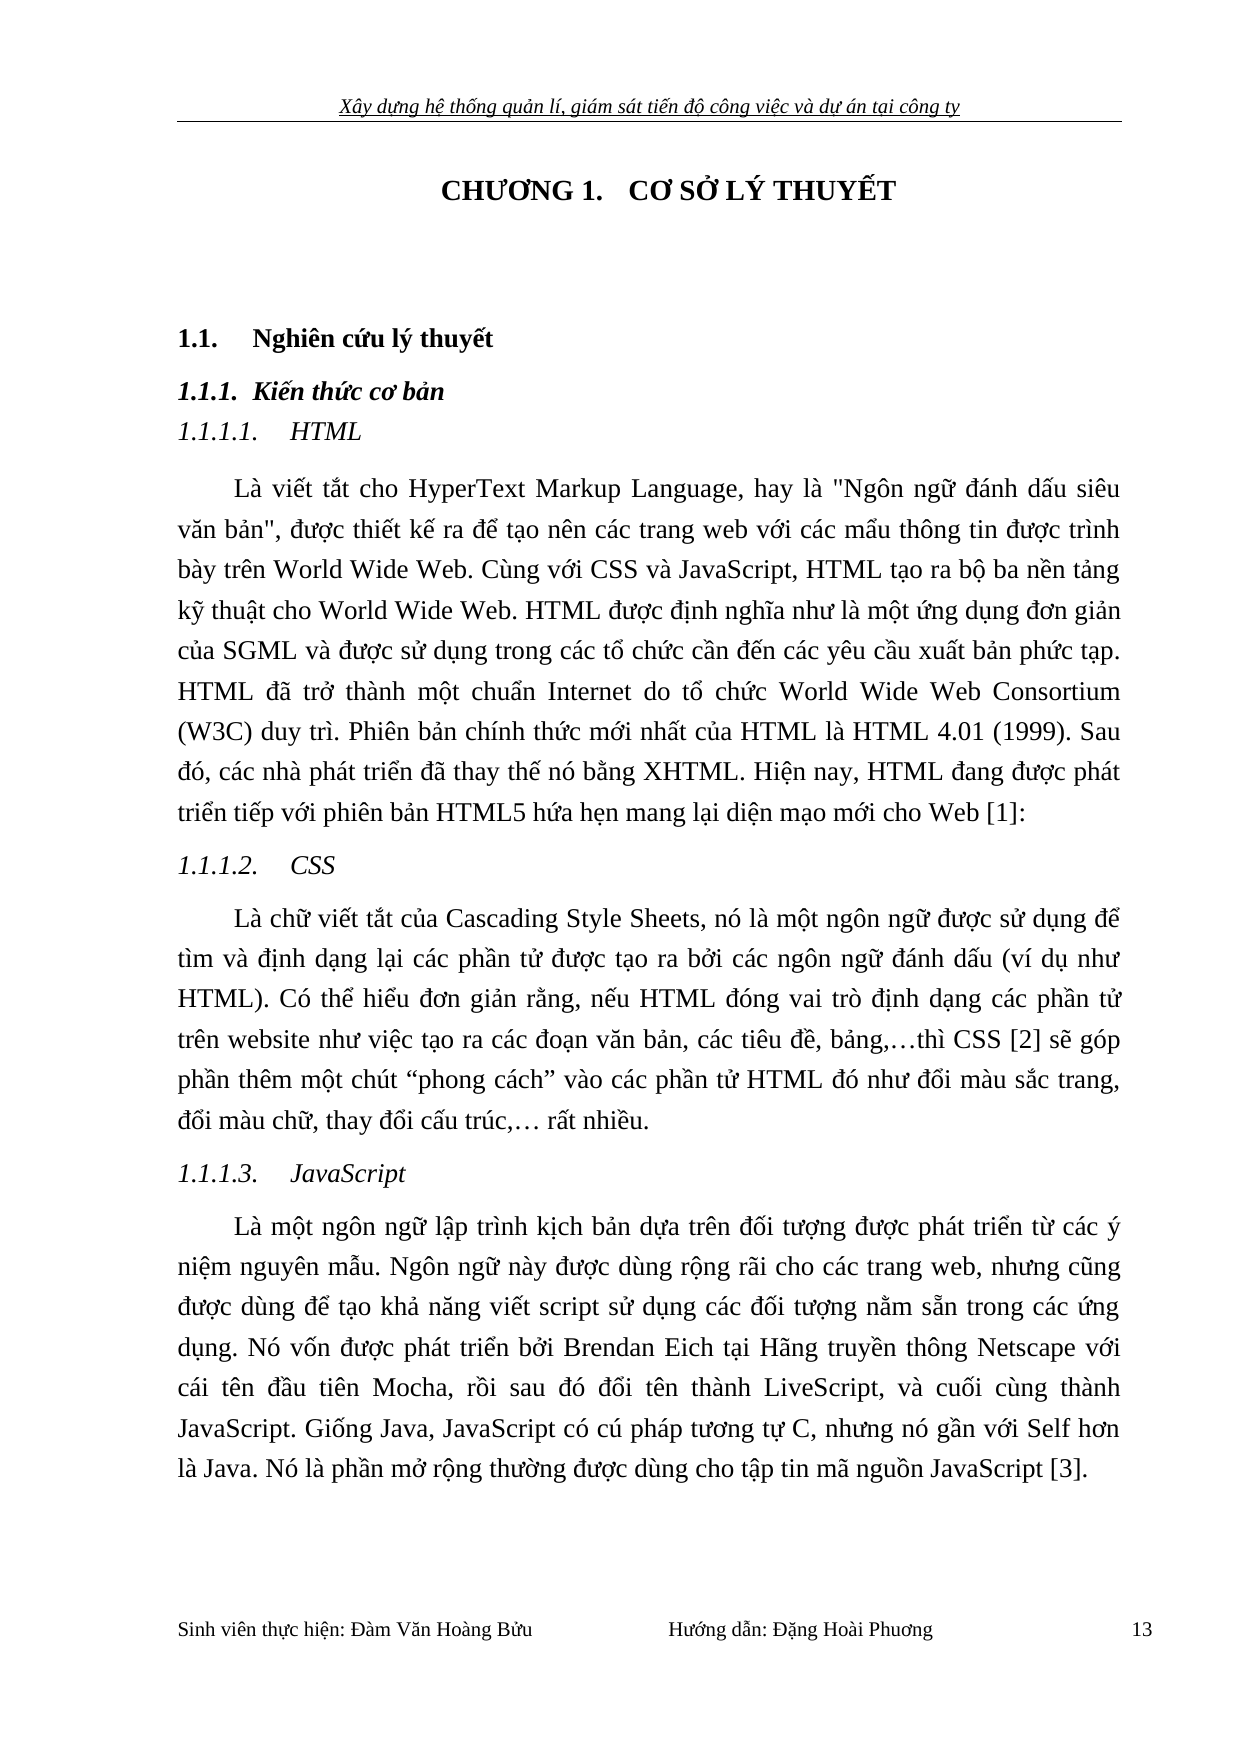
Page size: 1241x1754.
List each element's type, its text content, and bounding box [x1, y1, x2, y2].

subtitle Kiến thức cơ bản [177, 375, 1122, 406]
subtitle CƠ SỞ LÝ THUYẾT [215, 173, 1122, 206]
text Là một ngôn ngữ lập trình kịch bản dựa trên đối tượng được phát triển từ các ý niệm nguyên mẫu. Ngôn ngữ này được dùng rộng rãi cho các trang web, nhưng cũng được dùng để tạo khả năng viết script sử dụng các đối tượng nằm sẵn trong các ứng dụng. Nó vốn được phát triển bởi Brendan Eich tại Hãng truyền thông Netscape với cái tên đầu tiên Mocha, rồi sau đó đổi tên thành LiveScript, và cuối cùng thành JavaScript. Giống Java, JavaScript có cú pháp tương tự C, nhưng nó gần với Self hơn là Java. Nó là phần mở rộng thường được dùng cho tập tin mã nguồn JavaScript [3]. [177, 1209, 1122, 1483]
list CSS [177, 849, 1122, 880]
list JavaScript [177, 1157, 1122, 1188]
list HTML [177, 415, 1122, 447]
subtitle Nghiên cứu lý thuyết [177, 322, 1122, 353]
text Là viết tắt cho HyperText Markup Language, hay là "Ngôn ngữ đánh dấu siêu văn bản", được thiết kế ra để tạo nên các trang web với các mẩu thông tin được trình bày trên World Wide Web. Cùng với CSS và JavaScript, HTML tạo ra bộ ba nền tảng kỹ thuật cho World Wide Web. HTML được định nghĩa như là một ứng dụng đơn giản của SGML và được sử dụng trong các tổ chức cần đến các yêu cầu xuất bản phức tạp. HTML đã trở thành một chuẩn Internet do tổ chức World Wide Web Consortium (W3C) duy trì. Phiên bản chính thức mới nhất của HTML là HTML 4.01 (1999). Sau đó, các nhà phát triển đã thay thế nó bằng XHTML. Hiện nay, HTML đang được phát triển tiếp với phiên bản HTML5 hứa hẹn mang lại diện mạo mới cho Web [1]: [177, 472, 1122, 827]
text Là chữ viết tắt của Cascading Style Sheets, nó là một ngôn ngữ được sử dụng để tìm và định dạng lại các phần tử được tạo ra bởi các ngôn ngữ đánh dấu (ví dụ như HTML). Có thể hiểu đơn giản rằng, nếu HTML đóng vai trò định dạng các phần tử trên website như việc tạo ra các đoạn văn bản, các tiêu đề, bảng,…thì CSS [2] sẽ góp phần thêm một chút “phong cách” vào các phần tử HTML đó như đổi màu sắc trang, đổi màu chữ, thay đổi cấu trúc,… rất nhiều. [177, 902, 1122, 1135]
